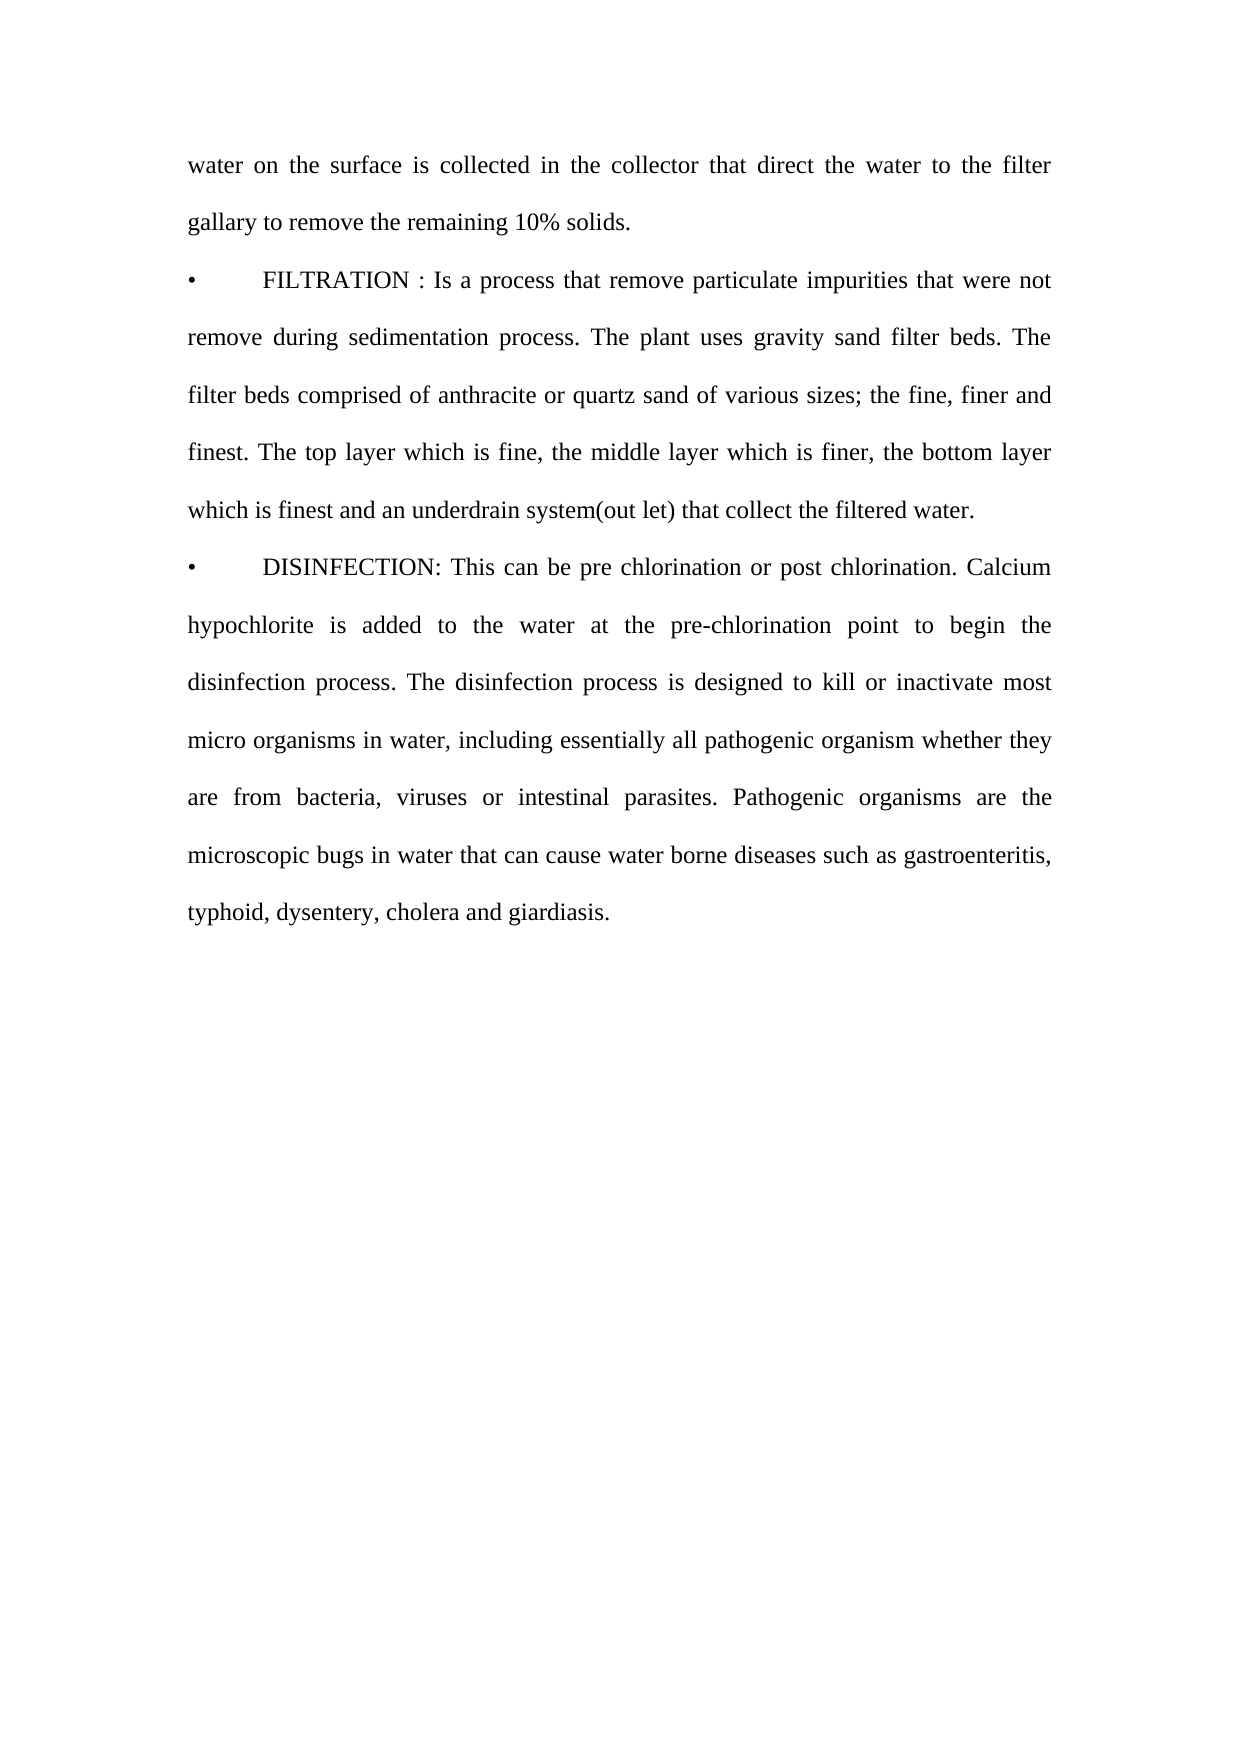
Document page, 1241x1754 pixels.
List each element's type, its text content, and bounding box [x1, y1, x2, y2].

list DISINFECTION: This can be pre chlorination or post chlorination. Calcium hypochlorite is added to the water at the pre-chlorination point to begin the disinfection process. The disinfection process is designed to kill or inactivate most micro organisms in water, including essentially all pathogenic organism whether they are from bacteria, viruses or intestinal parasites. Pathogenic organisms are the microscopic bugs in water that can cause water borne diseases such as gastroenteritis, typhoid, dysentery, cholera and giardiasis. [187, 552, 1053, 926]
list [187, 150, 1053, 236]
list FILTRATION : Is a process that remove particulate impurities that were not remove during sedimentation process. The plant uses gravity sand filter beds. The filter beds comprised of anthracite or quartz sand of various sizes; the fine, finer and finest. The top layer which is fine, the middle layer which is finer, the bottom layer which is finest and an underdrain system(out let) that collect the filtered water. [187, 265, 1053, 524]
